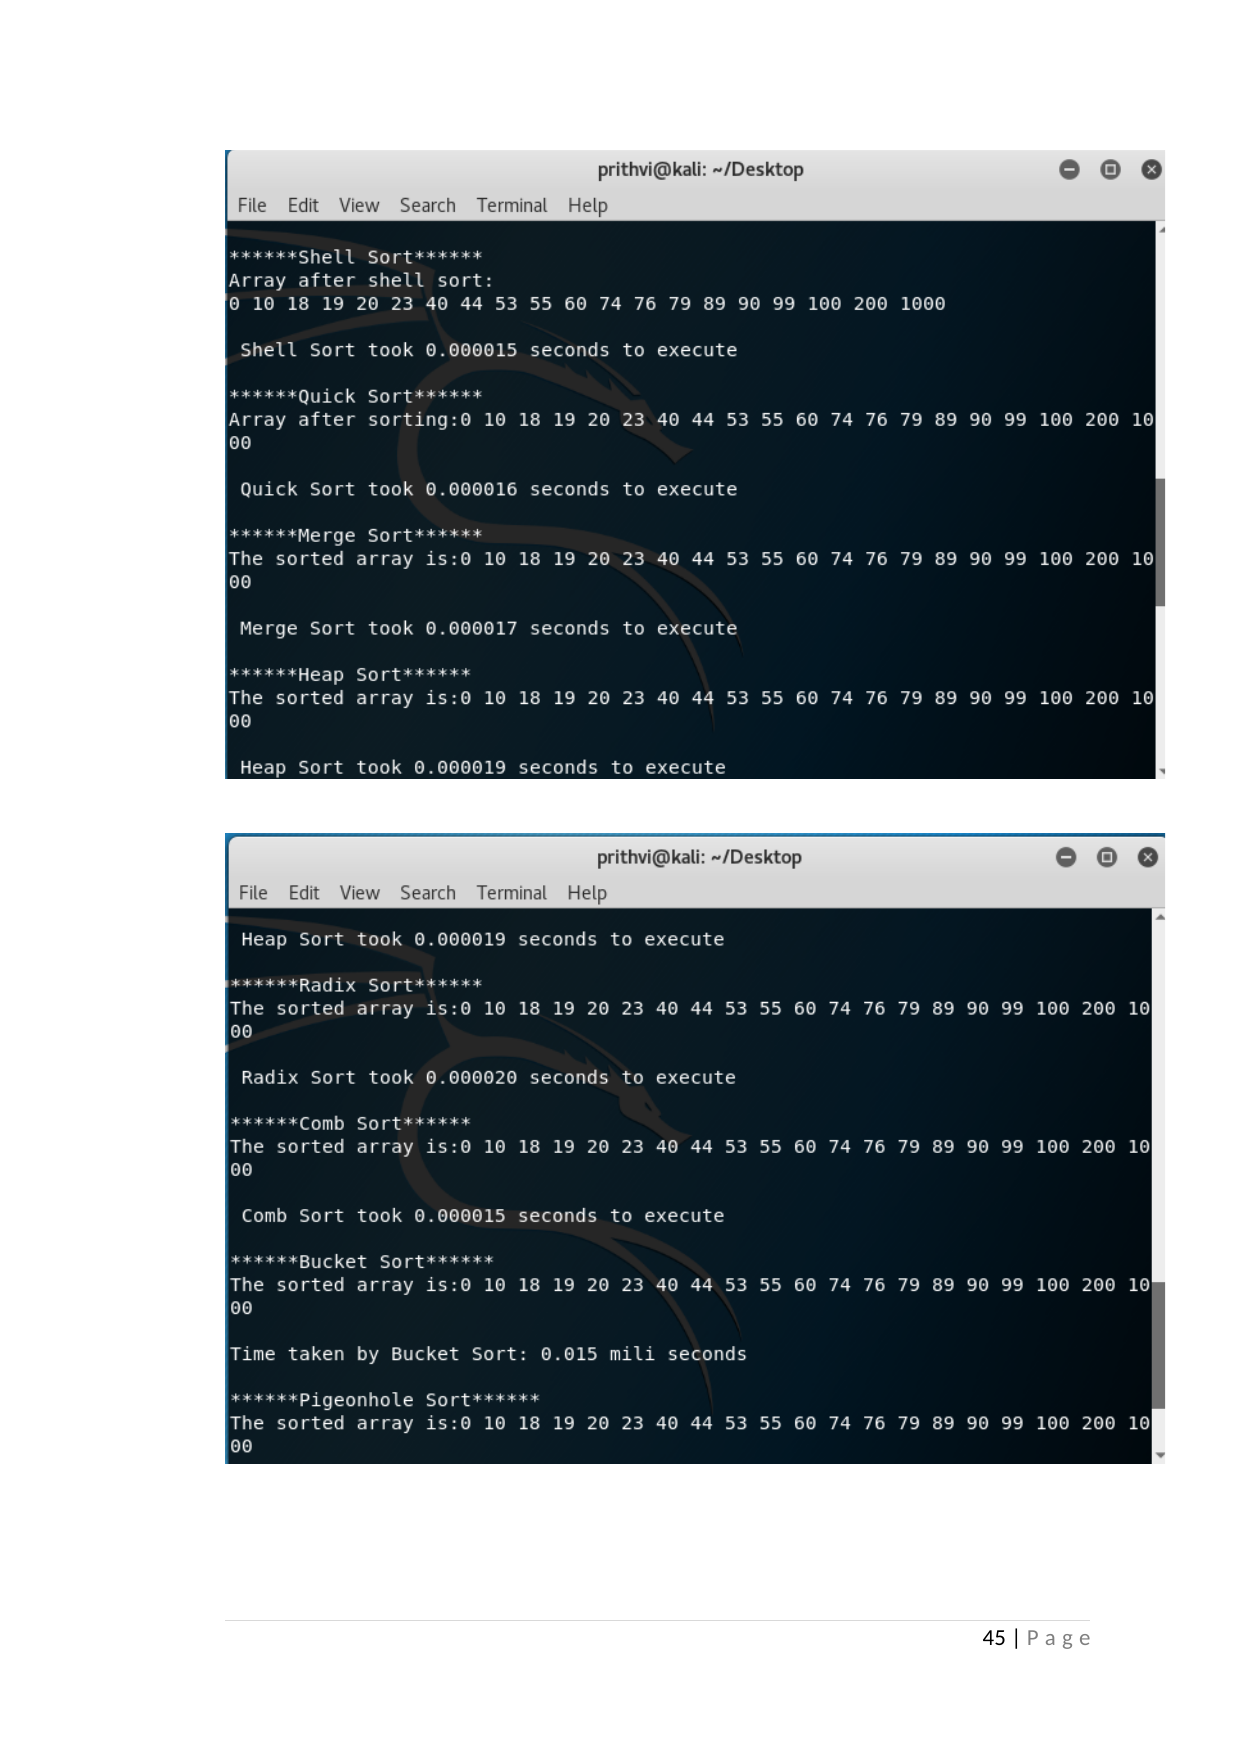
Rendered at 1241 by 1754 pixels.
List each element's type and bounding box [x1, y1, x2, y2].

picture [225, 833, 1166, 1464]
picture [225, 150, 1166, 779]
